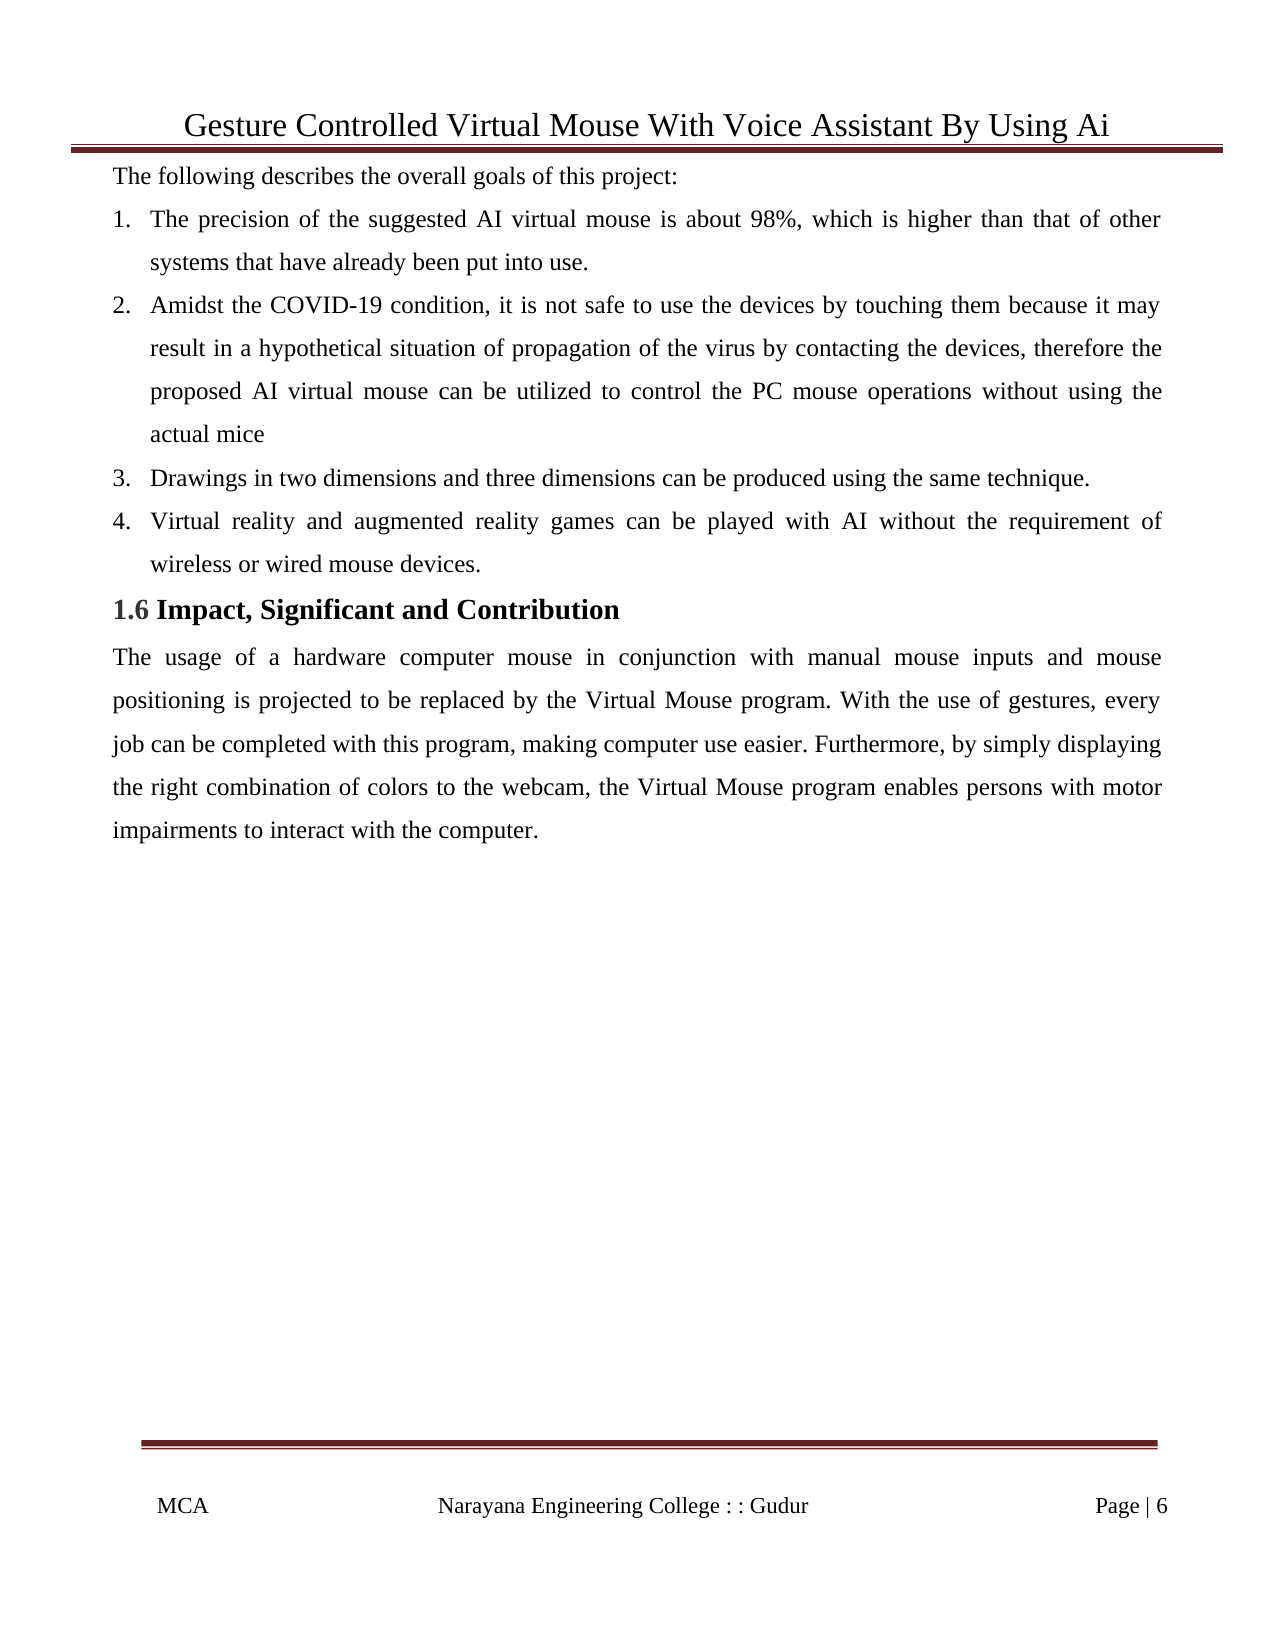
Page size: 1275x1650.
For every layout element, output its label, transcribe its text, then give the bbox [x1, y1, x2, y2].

list Amidst the COVID-19 condition, it is not safe to use the devices by touching them because it may result in a hypothetical situation of propagation of the virus by contacting the devices, therefore the proposed AI virtual mouse can be utilized to control the PC mouse operations without using the actual mice [112, 290, 1163, 448]
list Drawings in two dimensions and three dimensions can be produced using the same technique. [112, 463, 1223, 491]
text The usage of a hardware computer mouse in conjunction with manual mouse inputs and mouse positioning is projected to be replaced by the Virtual Mouse program. With the use of gestures, every job can be completed with this program, making computer use easier. Furthermore, by simply displaying the right combination of colors to the webcam, the Virtual Mouse program enables persons with motor impairments to interact with the computer. [112, 642, 1162, 844]
list The precision of the suggested AI virtual mouse is about 98%, which is higher than that of other systems that have already been put into use. [112, 204, 1162, 276]
text The following describes the overall goals of this project: [112, 161, 1223, 189]
subtitle Impact, Significant and Contribution [112, 592, 1223, 626]
list Virtual reality and augmented reality games can be played with AI without the requirement of wireless or wired mouse devices. [112, 506, 1162, 578]
